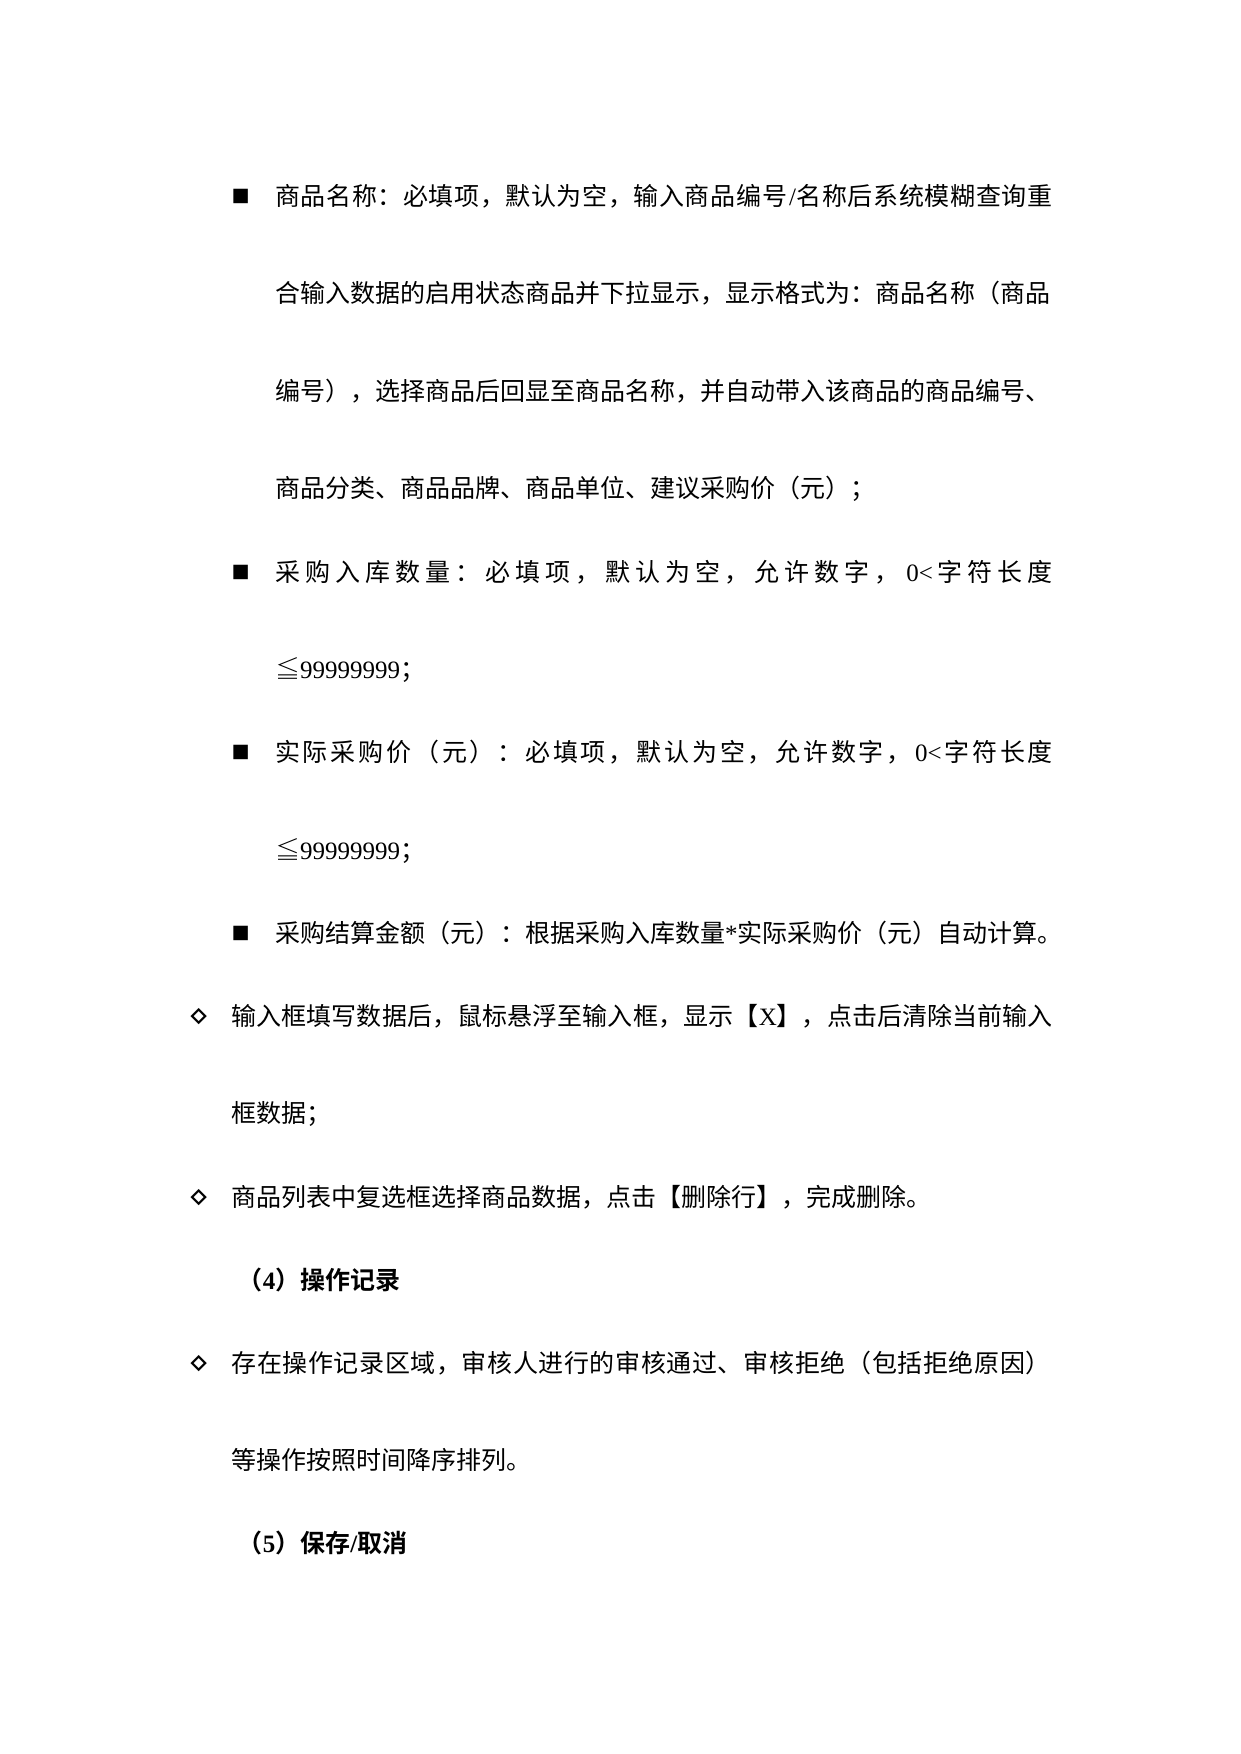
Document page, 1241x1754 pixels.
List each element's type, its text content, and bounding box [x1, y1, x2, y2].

list 输入框填写数据后，鼠标悬浮至输入框，显示【X】，点击后清除当前输入框数据； [187, 982, 1053, 1144]
list 商品名称：必填项，默认为空，输入商品编号/名称后系统模糊查询重合输入数据的启用状态商品并下拉显示，显示格式为：商品名称（商品编号），选择商品后回显至商品名称，并自动带入该商品的商品编号、商品分类、商品品牌、商品单位、建议采购价（元）； [231, 162, 1053, 519]
text （5）保存/取消 [187, 1509, 1053, 1574]
list 采购结算金额（元）：根据采购入库数量*实际采购价（元）自动计算。 [231, 899, 1053, 964]
text （4）操作记录 [187, 1246, 1053, 1311]
list 采购入库数量：必填项，默认为空，允许数字，0<字符长度≦99999999； [231, 538, 1053, 700]
list 商品列表中复选框选择商品数据，点击【删除行】，完成删除。 [187, 1163, 1053, 1228]
list 存在操作记录区域，审核人进行的审核通过、审核拒绝（包括拒绝原因）等操作按照时间降序排列。 [187, 1329, 1053, 1491]
list 实际采购价（元）：必填项，默认为空，允许数字，0<字符长度≦99999999； [231, 718, 1053, 881]
